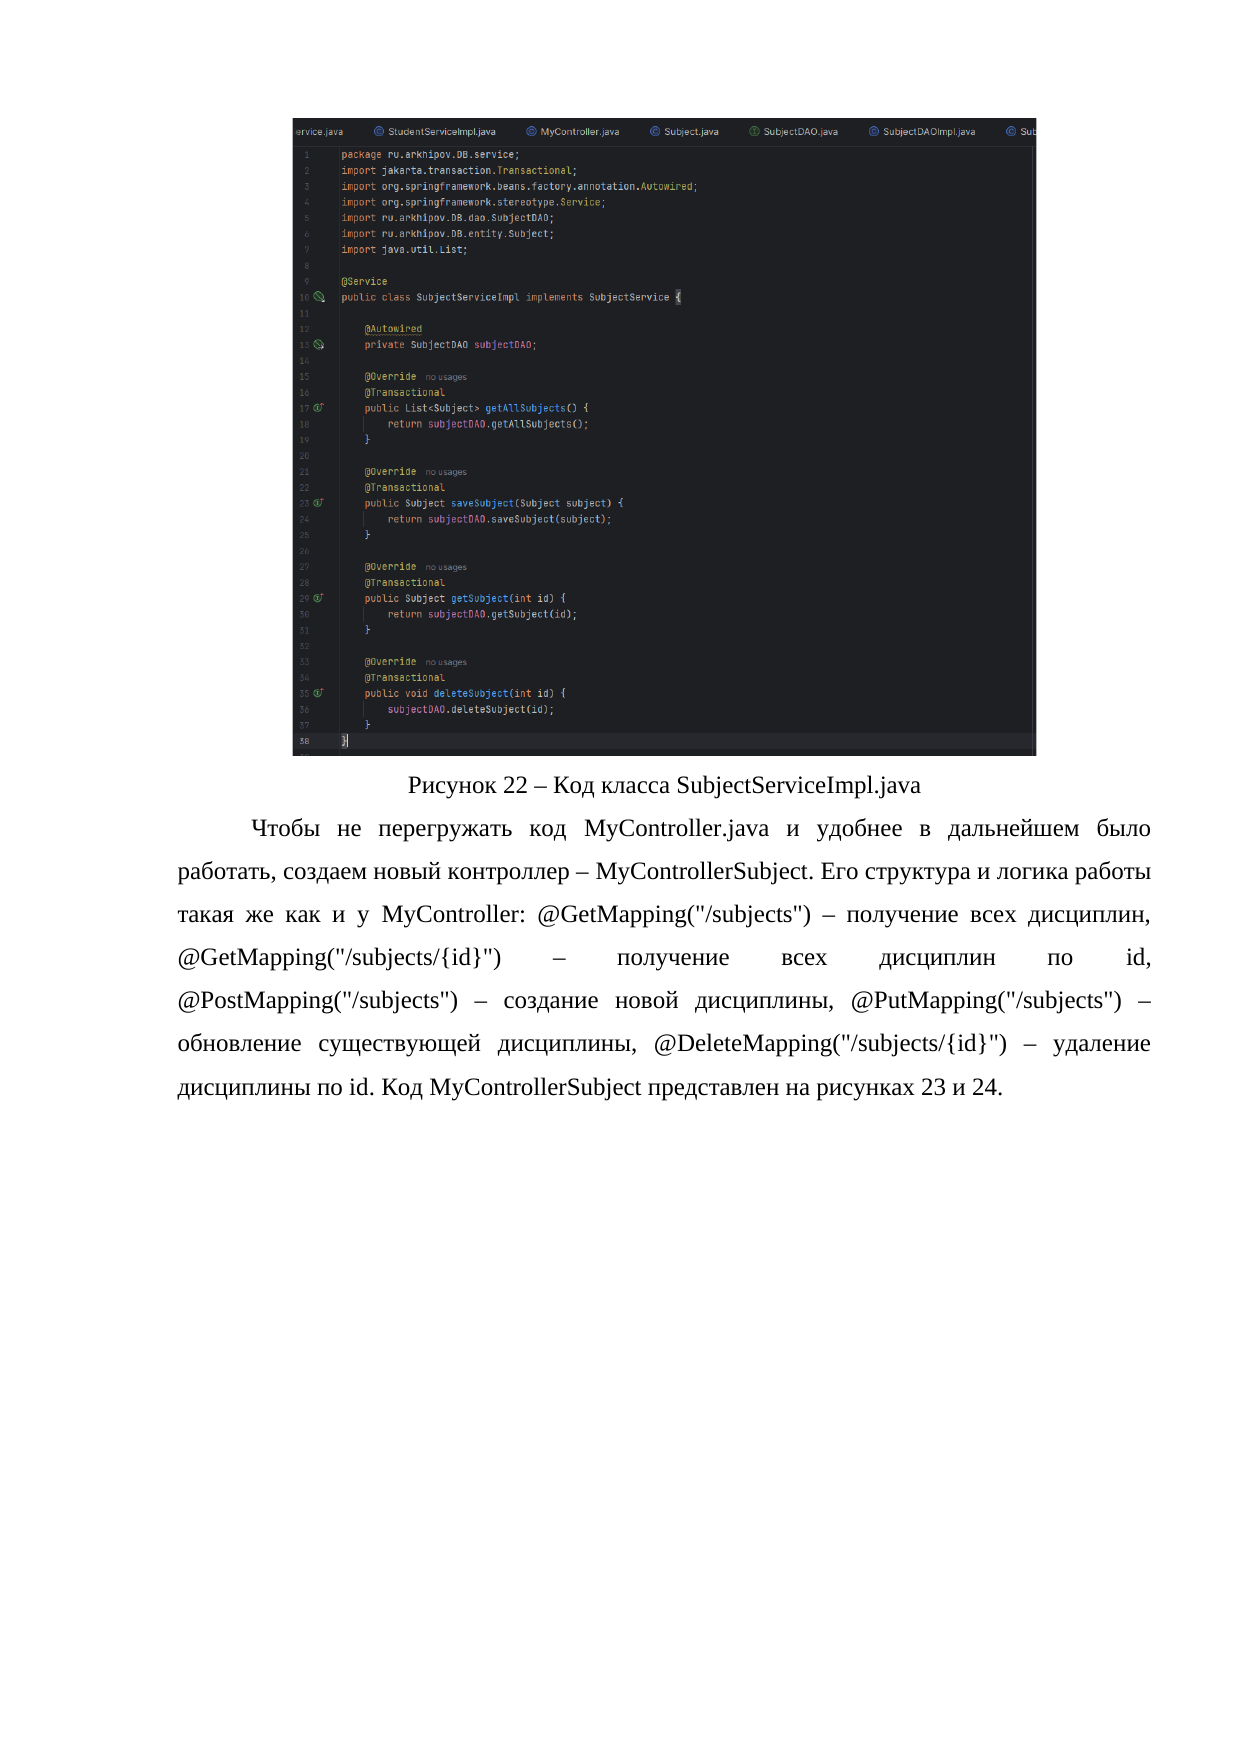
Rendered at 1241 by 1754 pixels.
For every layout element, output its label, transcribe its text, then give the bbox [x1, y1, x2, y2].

text Чтобы не перегружать код MyController.java и удобнее в дальнейшем было работать, создаем новый контроллер – MyControllerSubject. Его структура и логика работы такая же как и у MyController: @GetMapping("/subjects") – получение всех дисциплин, @GetMapping("/subjects/{id}") – получение всех дисциплин по id, @PostMapping("/subjects") – создание новой дисциплины, @PutMapping("/subjects") – обновление существующей дисциплины, @DeleteMapping("/subjects/{id}") – удаление дисциплины по id. Код MyControllerSubject представлен на рисунках 23 и 24. [177, 813, 1152, 1100]
text Рисунок 22 – Код класса SubjectServiceImpl.java [177, 770, 1152, 798]
picture [292, 118, 1037, 756]
